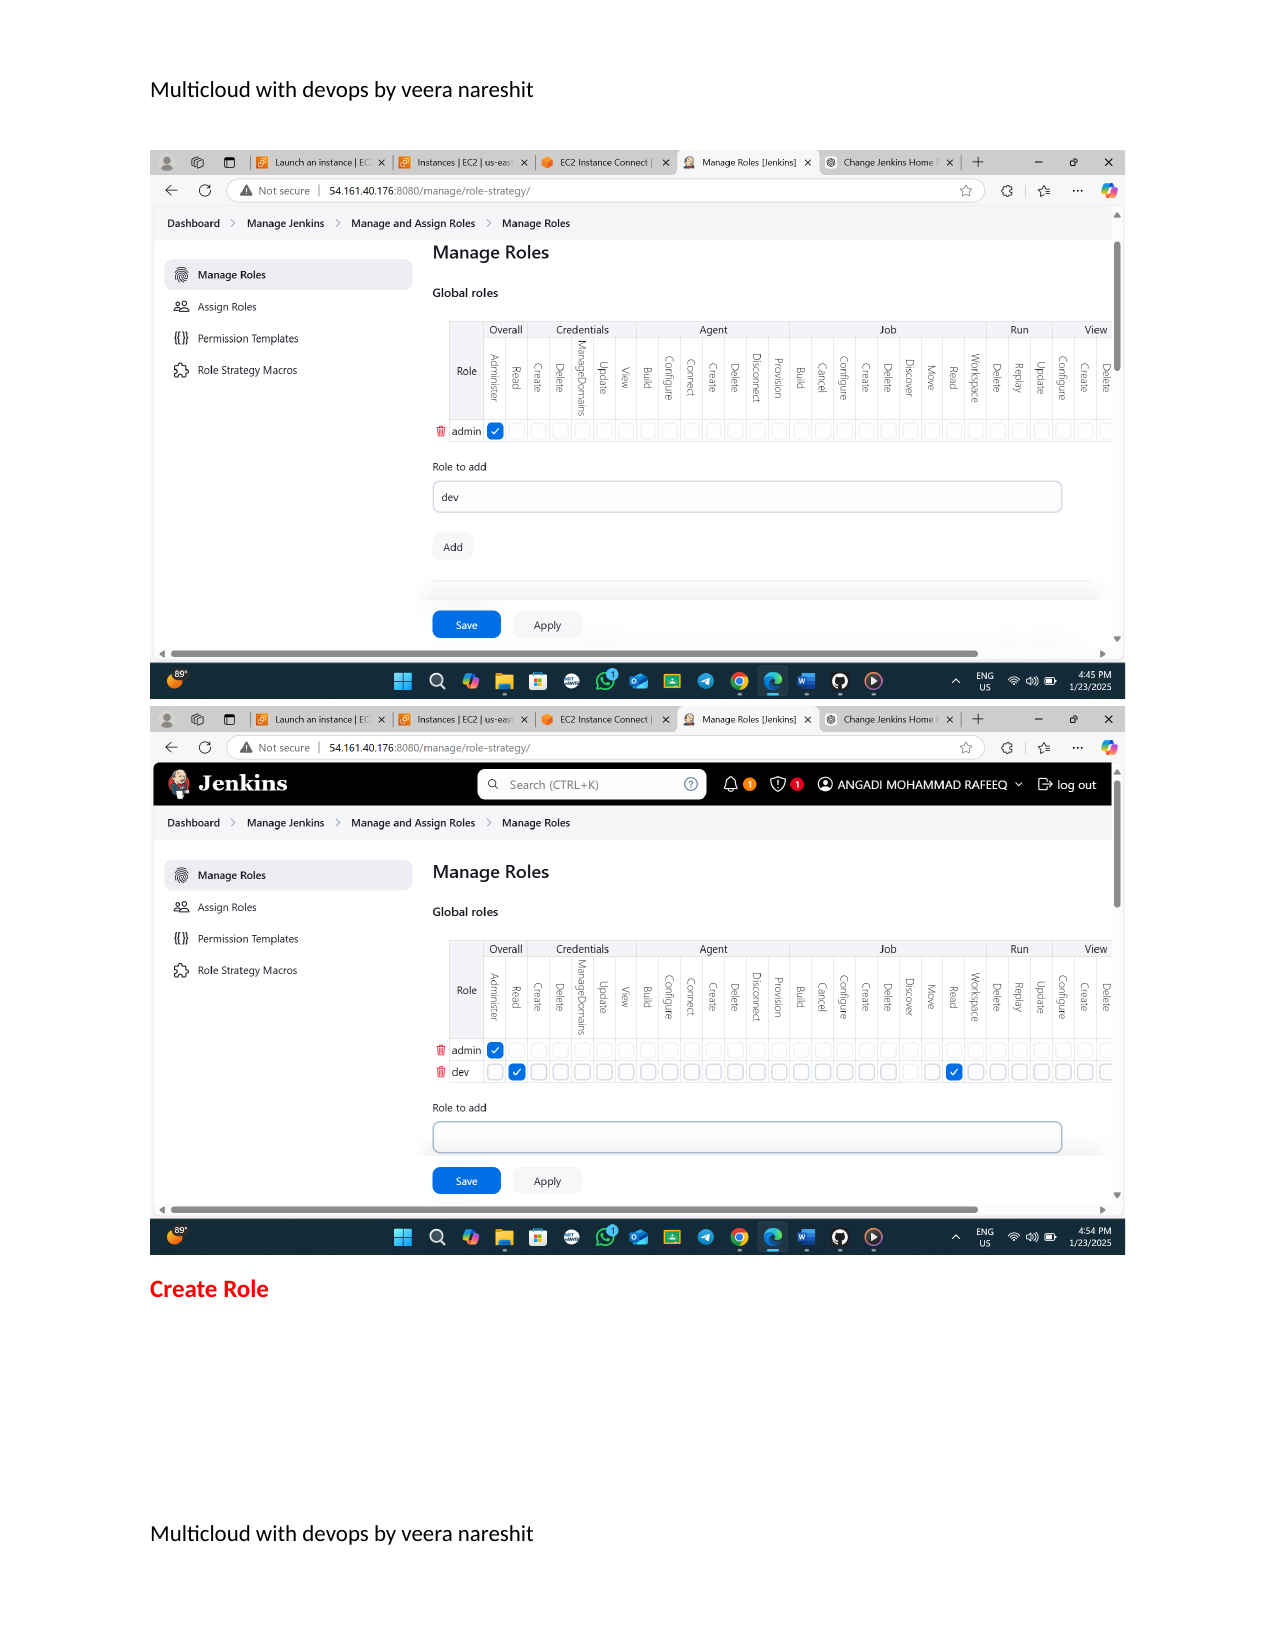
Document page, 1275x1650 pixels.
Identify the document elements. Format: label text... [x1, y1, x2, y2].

picture [150, 150, 1125, 699]
text Create Role [150, 1274, 1125, 1304]
picture [150, 706, 1125, 1255]
